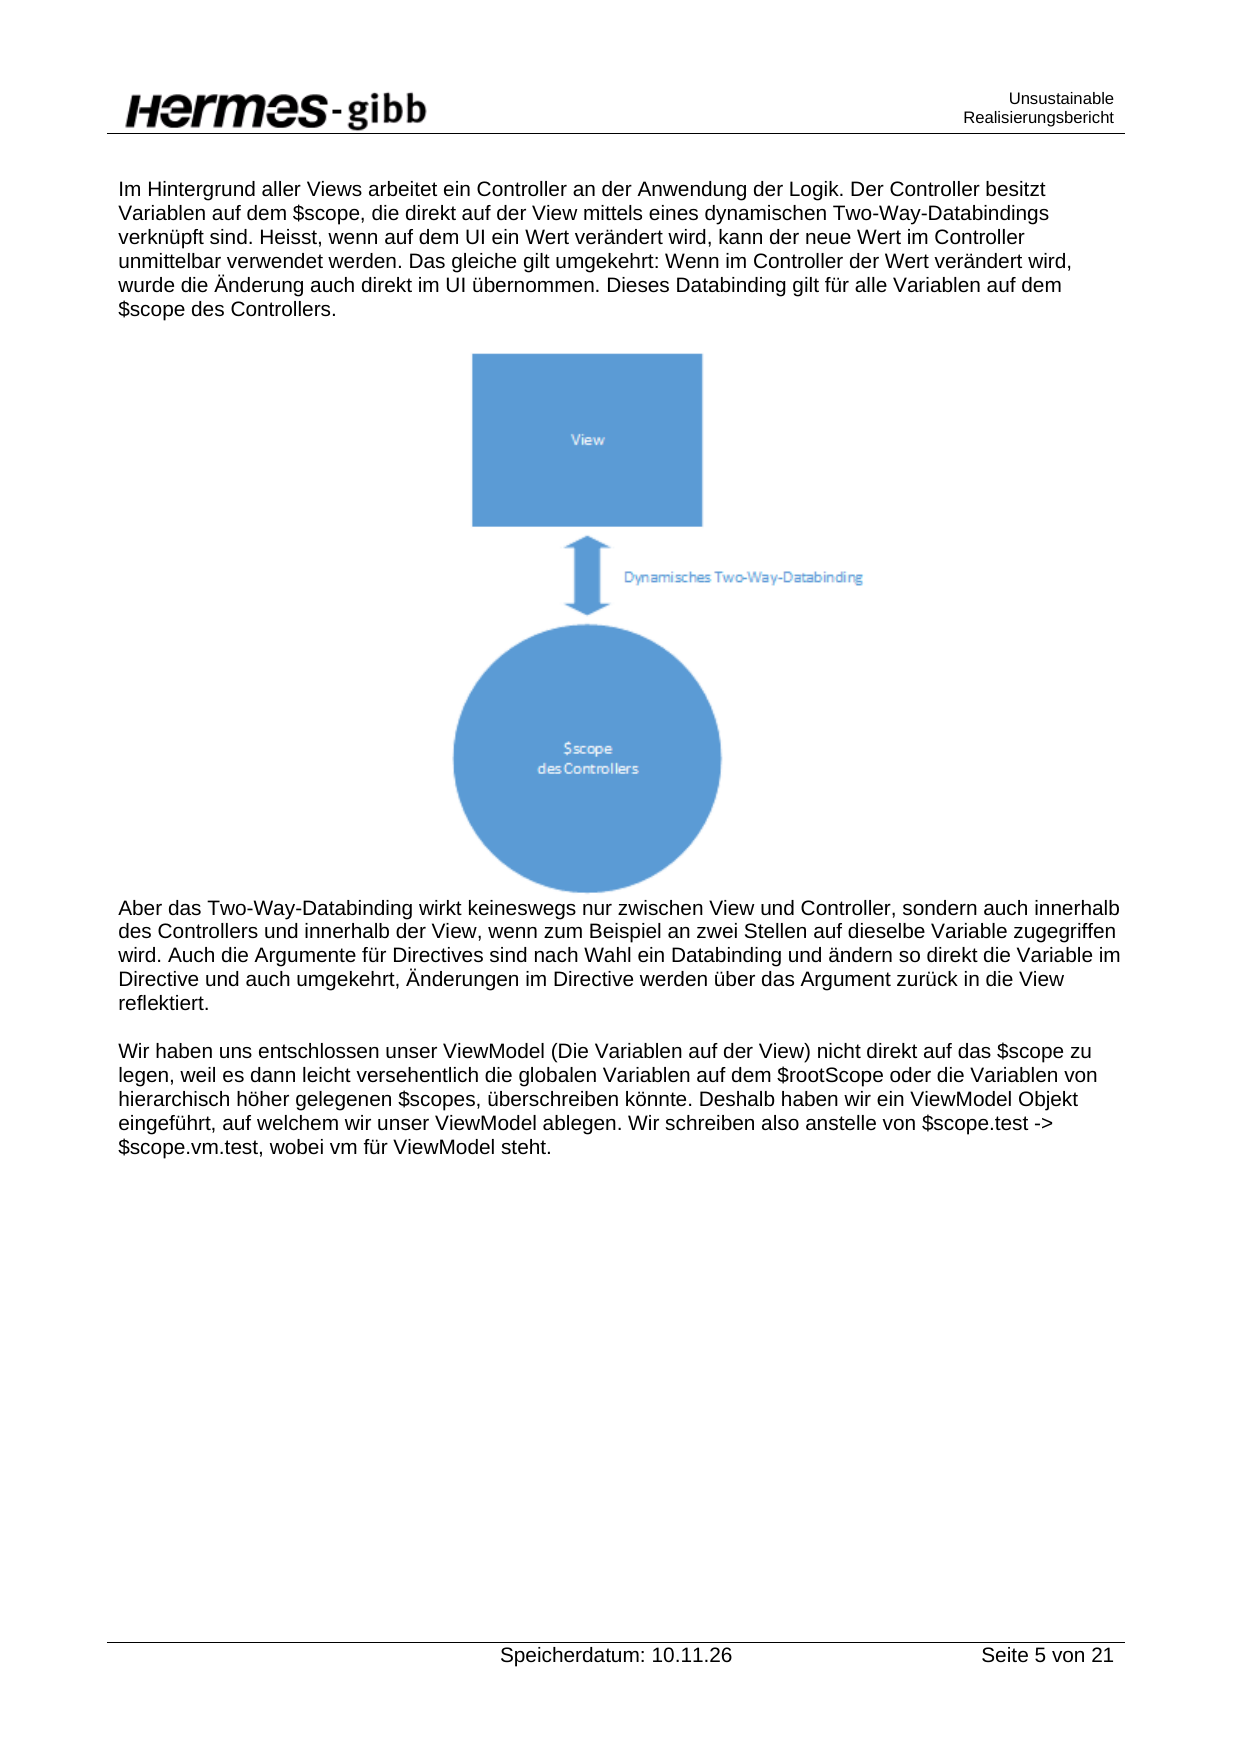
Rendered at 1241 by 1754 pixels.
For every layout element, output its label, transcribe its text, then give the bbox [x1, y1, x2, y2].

picture [451, 351, 872, 896]
text Wir haben uns entschlossen unser ViewModel (Die Variablen auf der View) nicht direkt auf das $scope zu legen, weil es dann leicht versehentlich die globalen Variablen auf dem $rootScope oder die Variablen von hierarchisch höher gelegenen $scopes, überschreiben könnte. Deshalb haben wir ein ViewModel Objekt eingeführt, auf welchem wir unser ViewModel ablegen. Wir schreiben also anstelle von $scope.test -> $scope.vm.test, wobei vm für ViewModel steht. [118, 1039, 1122, 1159]
text Im Hintergrund aller Views arbeitet ein Controller an der Anwendung der Logik. Der Controller besitzt Variablen auf dem $scope, die direkt auf der View mittels eines dynamischen Two-Way-Databindings verknüpft sind. Heisst, wenn auf dem UI ein Wert verändert wird, kann der neue Wert im Controller unmittelbar verwendet werden. Das gleiche gilt umgekehrt: Wenn im Controller der Wert verändert wird, wurde die Änderung auch direkt im UI übernommen. Dieses Databinding gilt für alle Variablen auf dem $scope des Controllers. [118, 177, 1122, 320]
